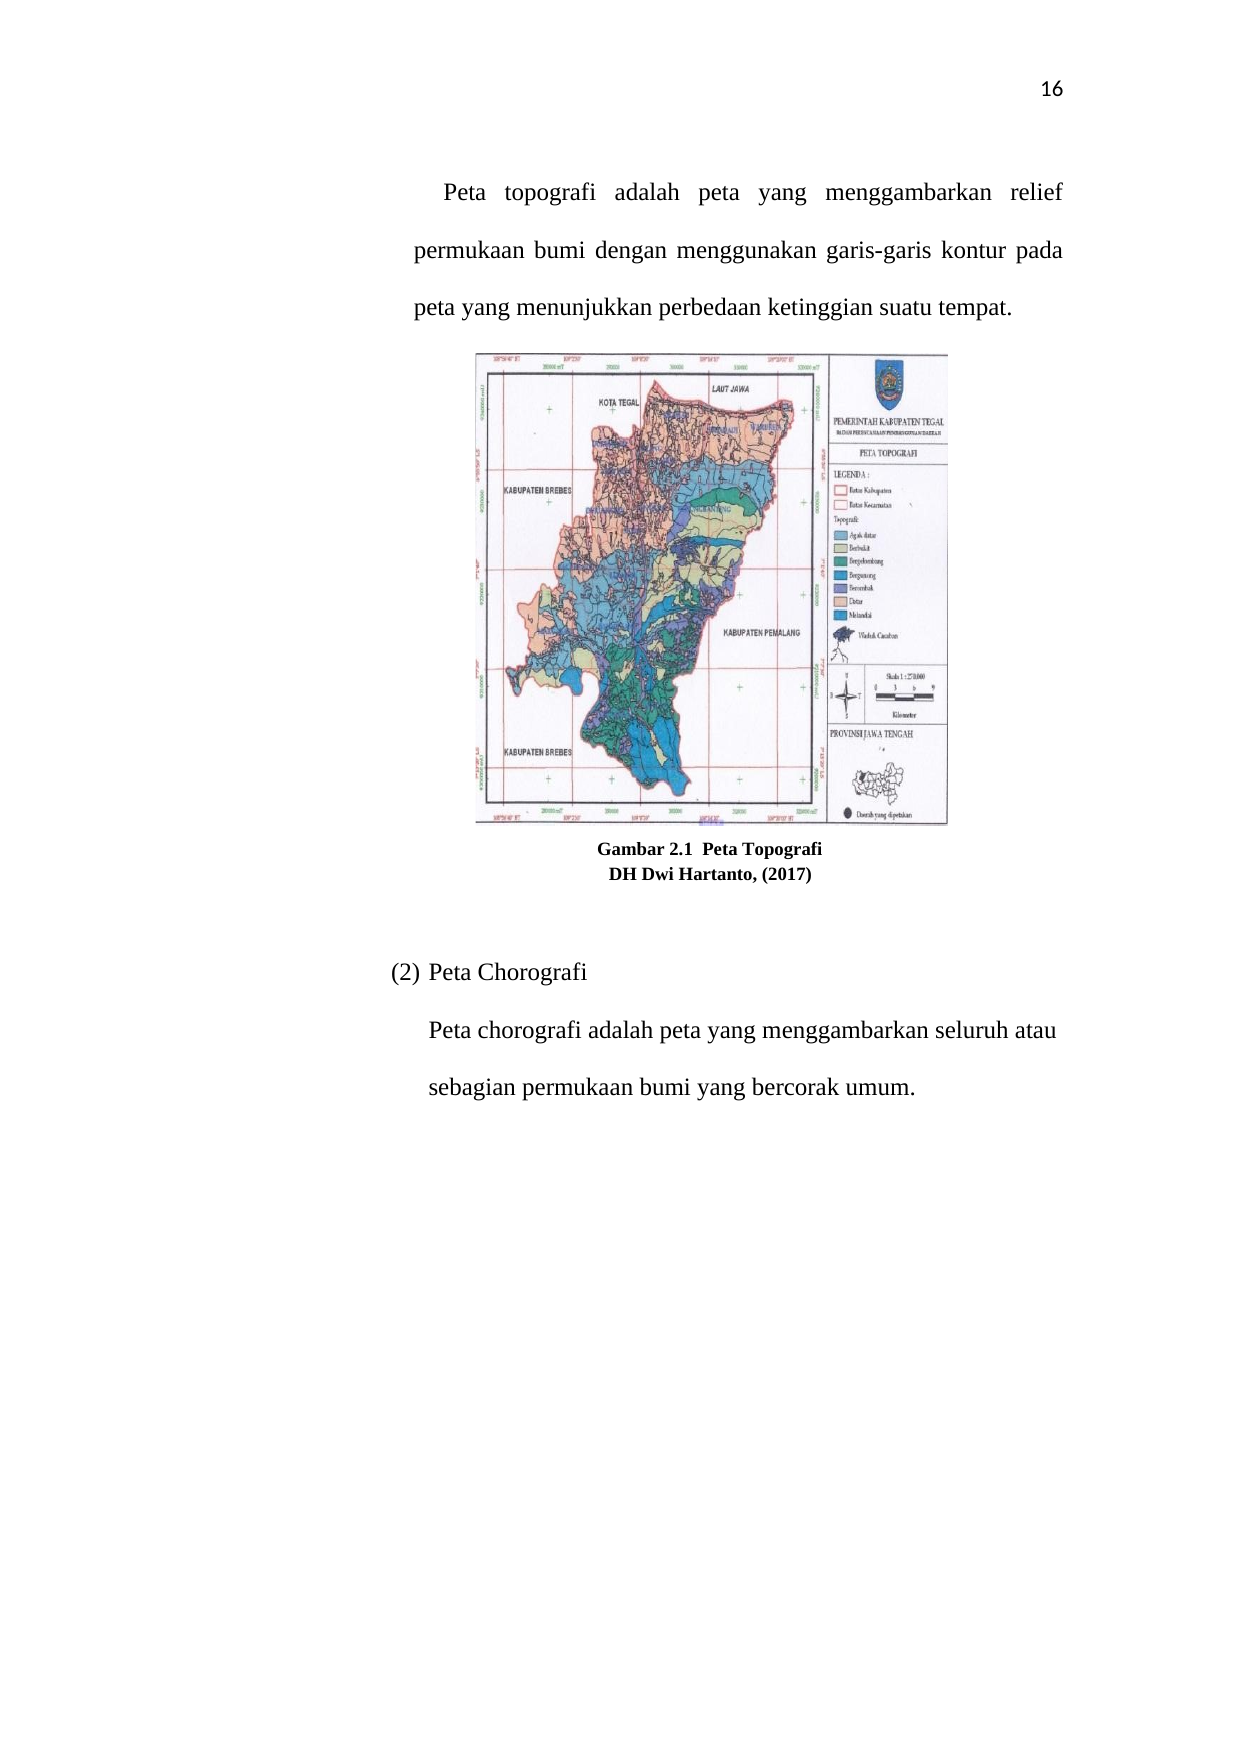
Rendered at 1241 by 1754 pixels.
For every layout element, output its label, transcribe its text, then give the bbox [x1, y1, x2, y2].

list Peta Chorografi [391, 957, 1063, 986]
text Peta topografi adalah peta yang menggambarkan relief permukaan bumi dengan menggunakan garis-garis kontur pada peta yang menunjukkan perbedaan ketinggian suatu tempat. [413, 177, 1063, 321]
picture [475, 353, 948, 826]
list Peta chorografi adalah peta yang menggambarkan seluruh atau sebagian permukaan bumi yang bercorak umum. [428, 1015, 1063, 1101]
